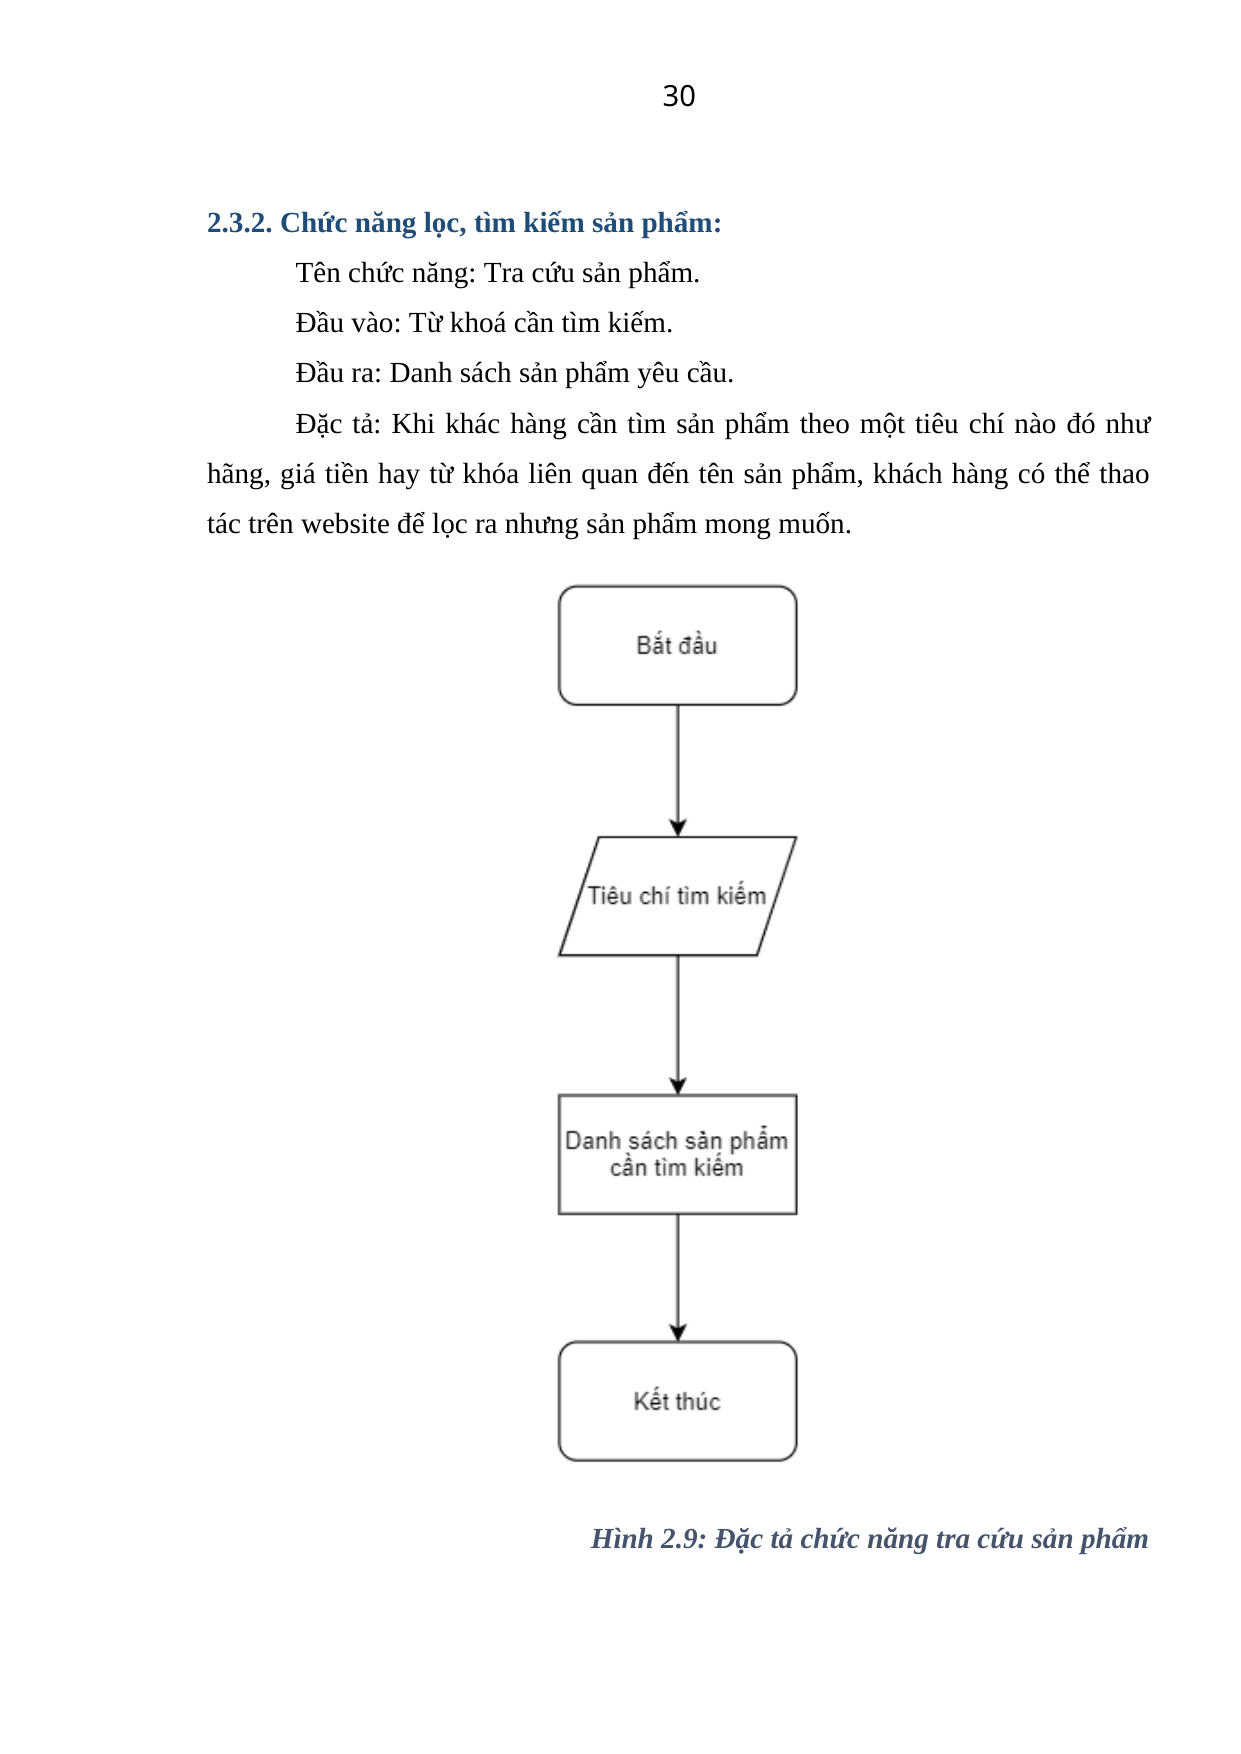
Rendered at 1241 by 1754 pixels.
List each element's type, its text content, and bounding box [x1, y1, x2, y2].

text Tên chức năng: Tra cứu sản phẩm. [207, 255, 1152, 288]
subtitle 2.3.2. Chức năng lọc, tìm kiếm sản phẩm: [207, 205, 1152, 238]
picture [501, 556, 857, 1505]
text Đặc tả: Khi khác hàng cần tìm sản phẩm theo một tiêu chí nào đó như hãng, giá tiền hay từ khóa liên quan đến tên sản phẩm, khách hàng có thể thao tác trên website để lọc ra nhưng sản phẩm mong muốn. [207, 406, 1152, 540]
text Hình 2.9: Đặc tả chức năng tra cứu sản phẩm [207, 1521, 1152, 1554]
text Đầu ra: Danh sách sản phẩm yêu cầu. [207, 356, 1152, 389]
text Đầu vào: Từ khoá cần tìm kiếm. [207, 305, 1152, 339]
